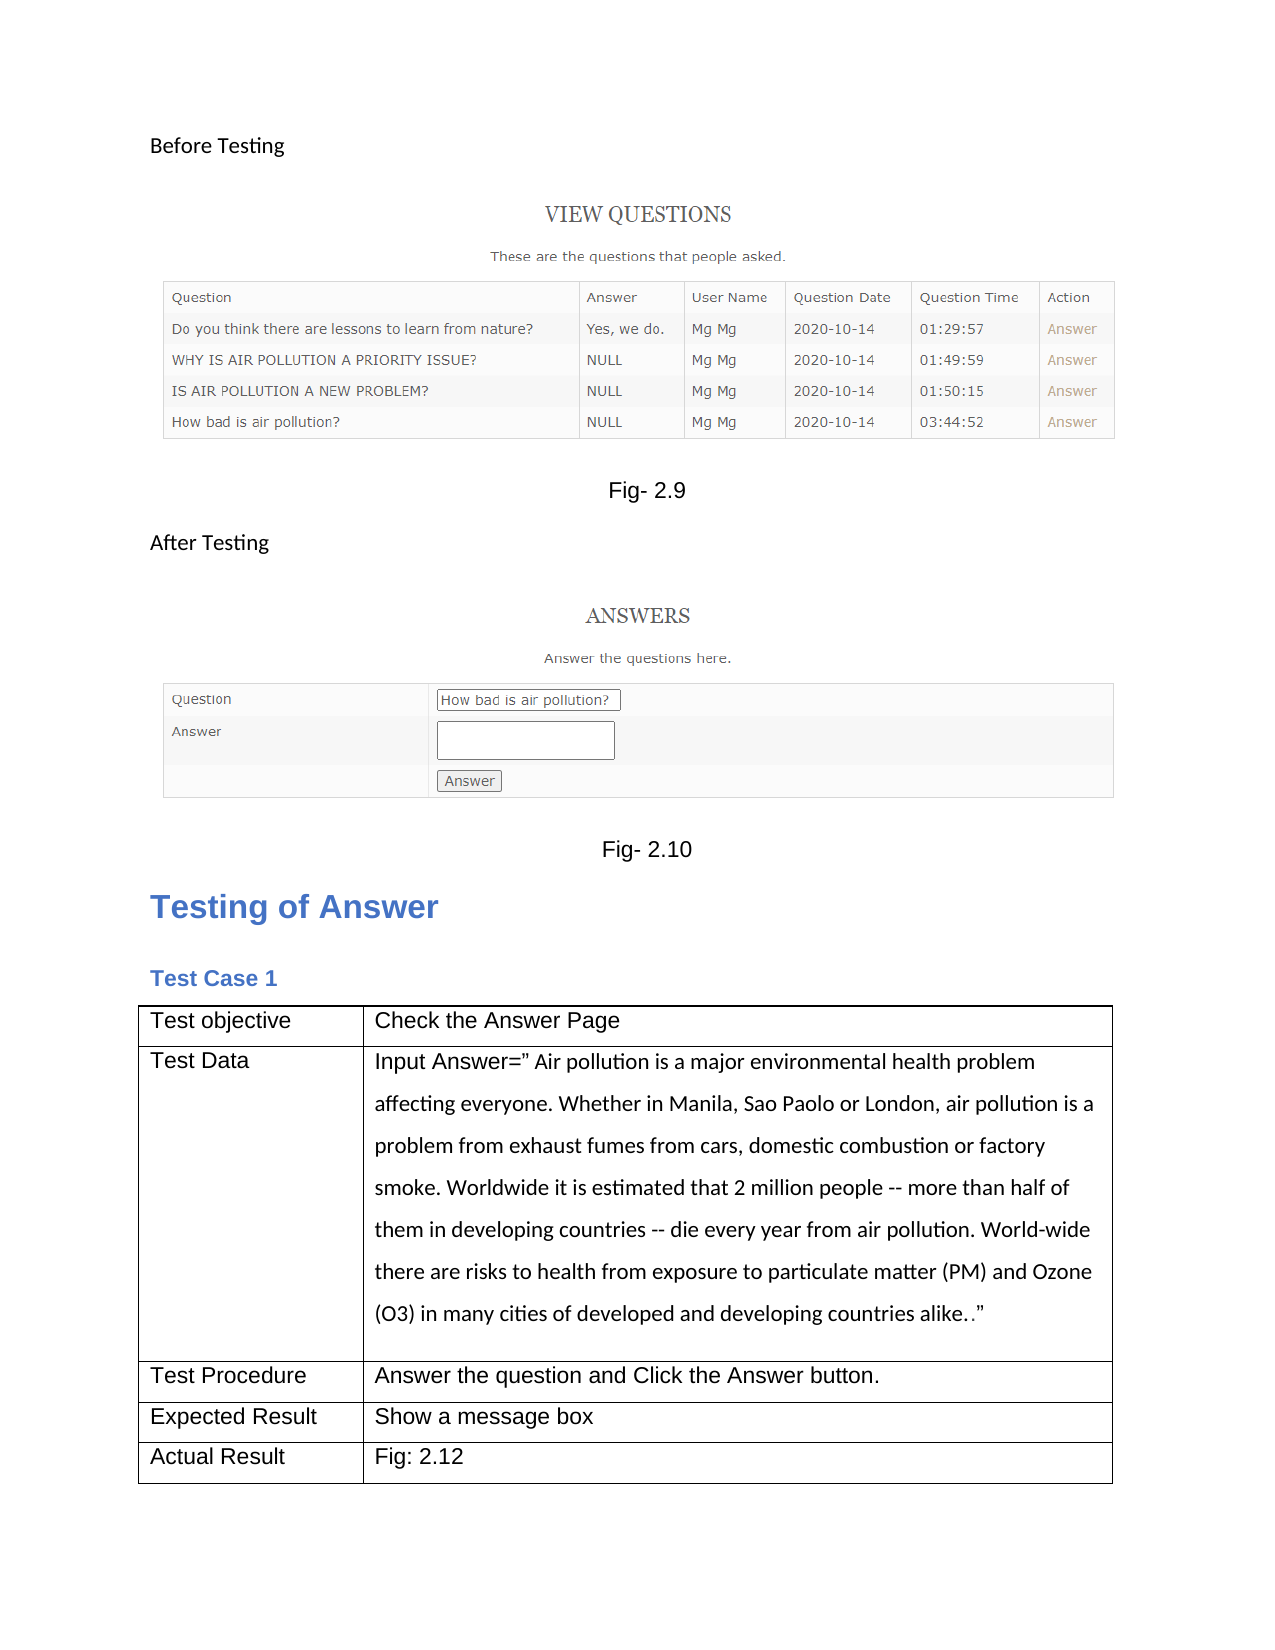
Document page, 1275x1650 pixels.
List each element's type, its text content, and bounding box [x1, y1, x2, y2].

table_cell Answer the question and Click the Answer button. [364, 1362, 1112, 1402]
text After Testing [150, 528, 1144, 556]
picture [150, 580, 1125, 811]
table_cell Input Answer=” Air pollution is a major environmental health problem affecting everyone. Whether in Manila, Sao Paolo or London, air pollution is a problem from exhaust fumes from cars, domestic combustion or factory smoke. Worldwide it is estimated that 2 million people -- more than half of them in developing countries -- die every year from air pollution. World-wide there are risks to health from exposure to particulate matter (PM) and Ozone (O3) in many cities of developed and developing countries alike..” [364, 1047, 1112, 1361]
subtitle Testing of Answer [150, 887, 1144, 925]
text Fig- 2.9 [150, 477, 1144, 503]
table_header Test objective [139, 1007, 363, 1046]
table_cell Test Procedure [139, 1362, 363, 1402]
table_cell Test Data [139, 1047, 363, 1361]
table_cell Fig: 2.12 [364, 1443, 1112, 1483]
table_header Check the Answer Page [364, 1007, 1112, 1046]
picture [150, 184, 1125, 452]
table_cell Expected Result [139, 1403, 363, 1442]
text Fig- 2.10 [150, 836, 1144, 862]
table_cell Show a message box [364, 1403, 1112, 1442]
text Before Testing [150, 131, 1144, 159]
table_cell Actual Result [139, 1443, 363, 1483]
subtitle Test Case 1 [150, 965, 1144, 992]
